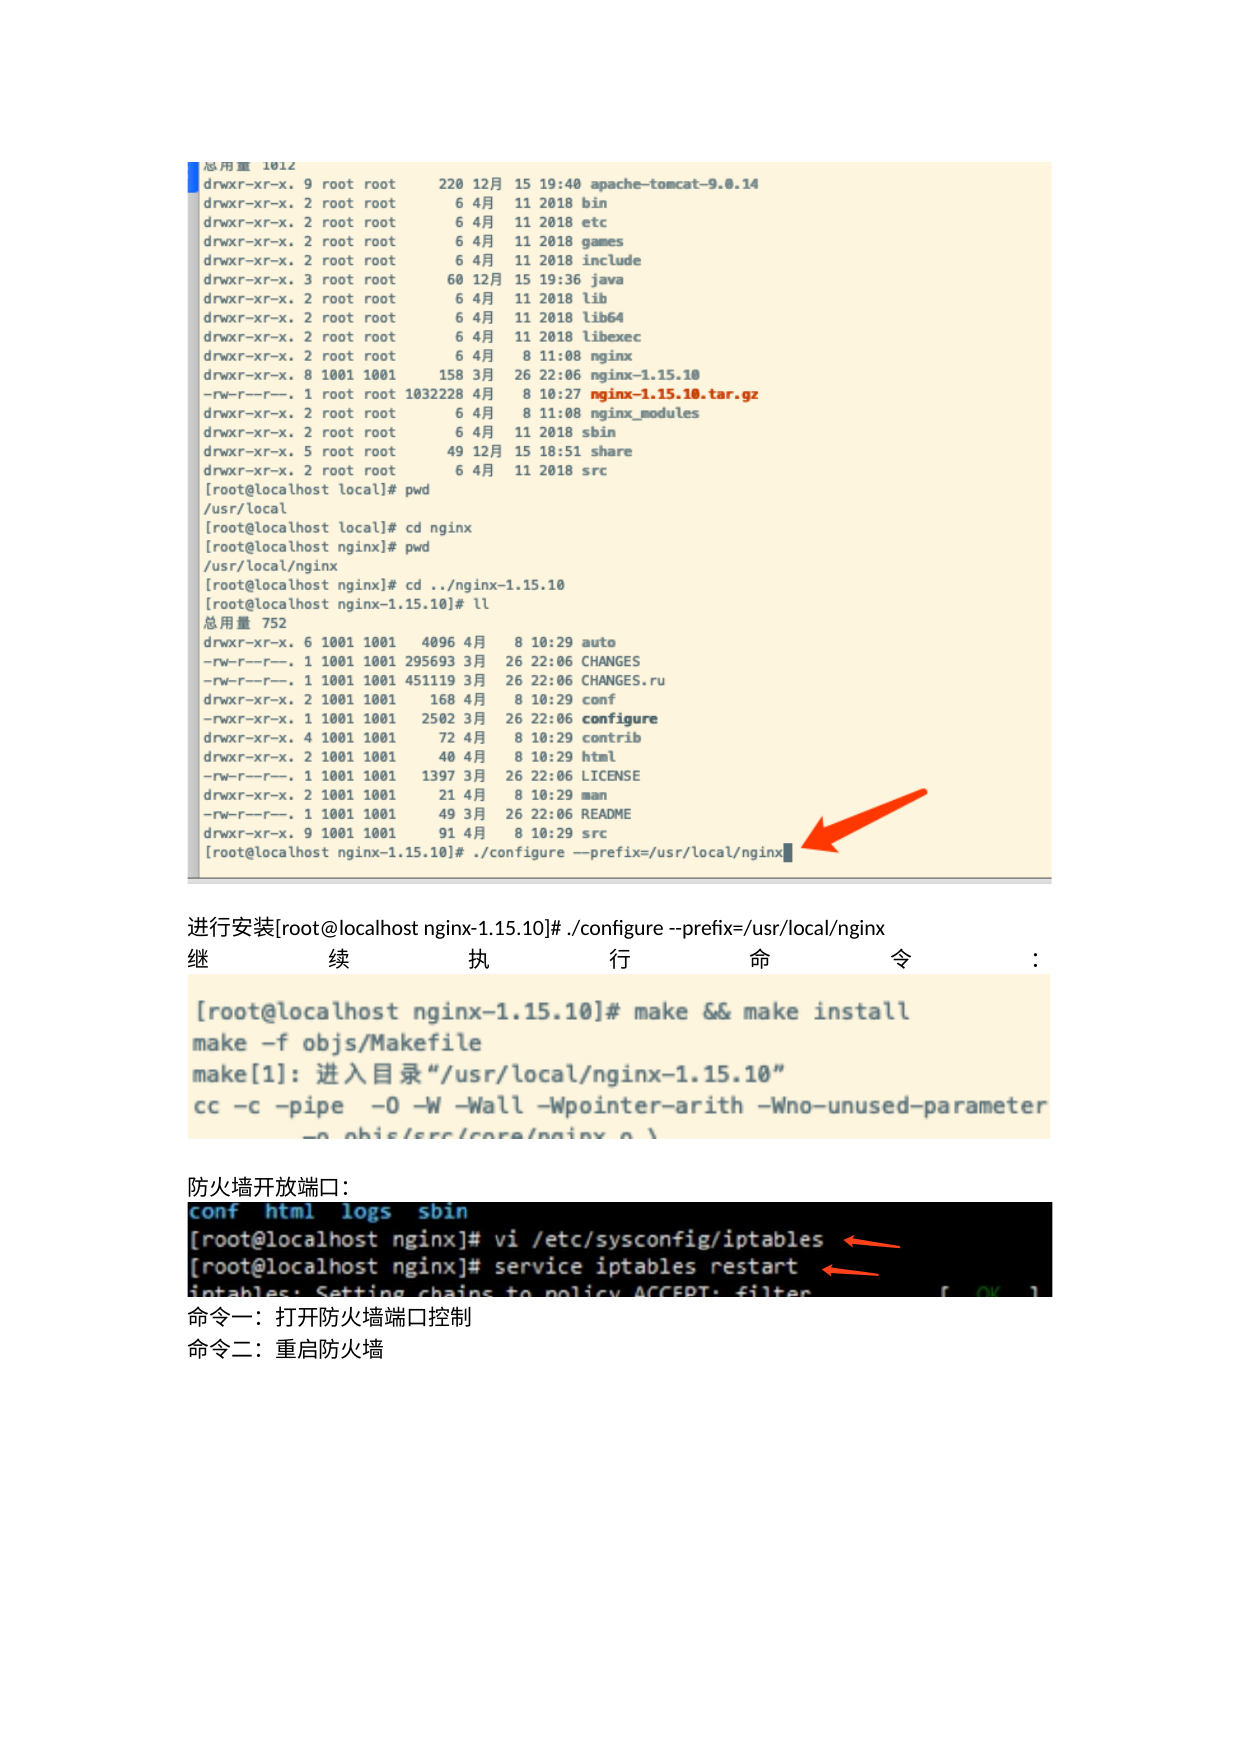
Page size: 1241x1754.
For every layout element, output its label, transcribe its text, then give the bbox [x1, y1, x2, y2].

text 防火墙开放端口： [187, 1169, 1053, 1202]
text 命令一：打开防火墙端口控制 [187, 1299, 1053, 1332]
picture [187, 974, 1050, 1139]
text 命令二：重启防火墙 [187, 1332, 1053, 1364]
text 进行安装[root@localhost nginx-1.15.10]# ./configure --prefix=/usr/local/nginx [187, 909, 1053, 942]
picture [187, 162, 1052, 884]
picture [187, 1202, 1053, 1297]
